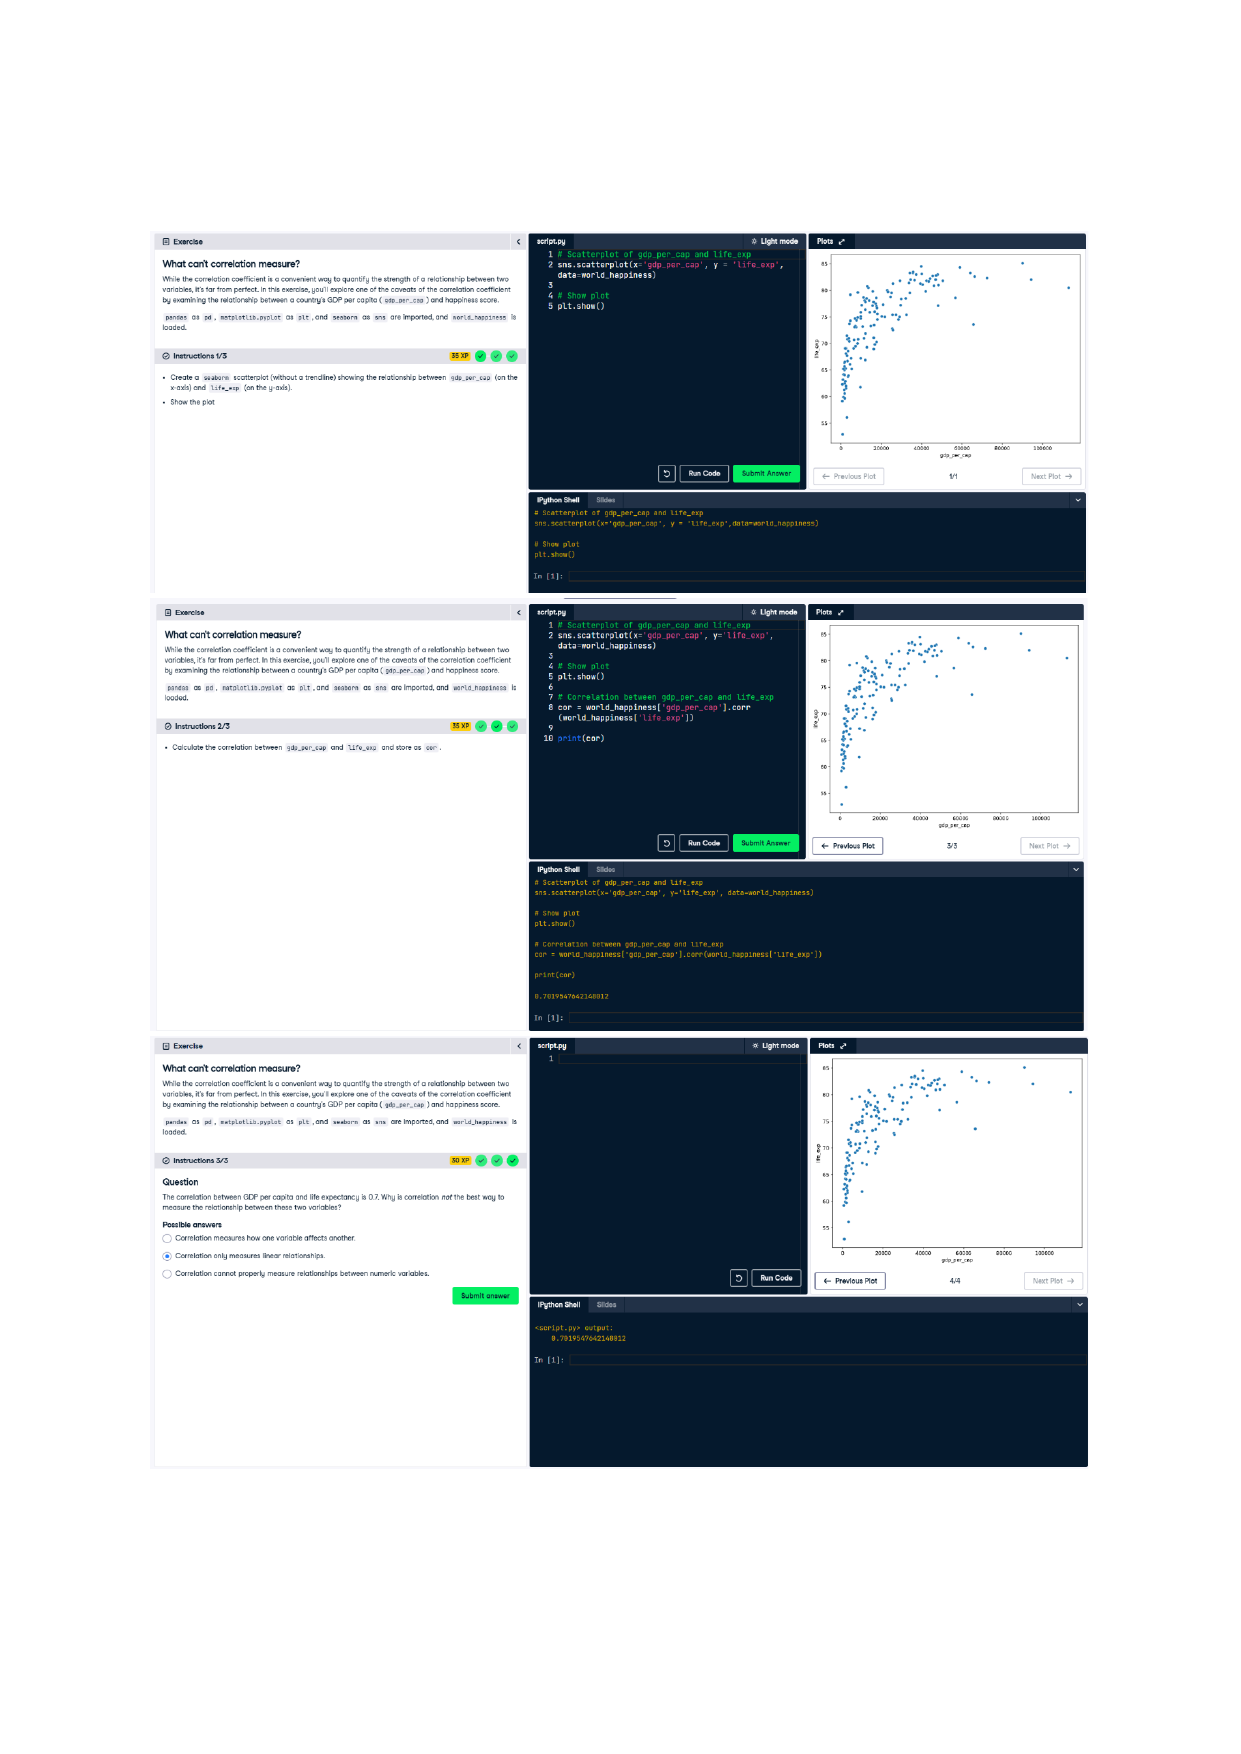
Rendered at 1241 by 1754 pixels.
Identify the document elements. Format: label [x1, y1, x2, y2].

picture [150, 598, 1088, 1031]
picture [150, 231, 1089, 593]
picture [150, 1036, 1089, 1469]
